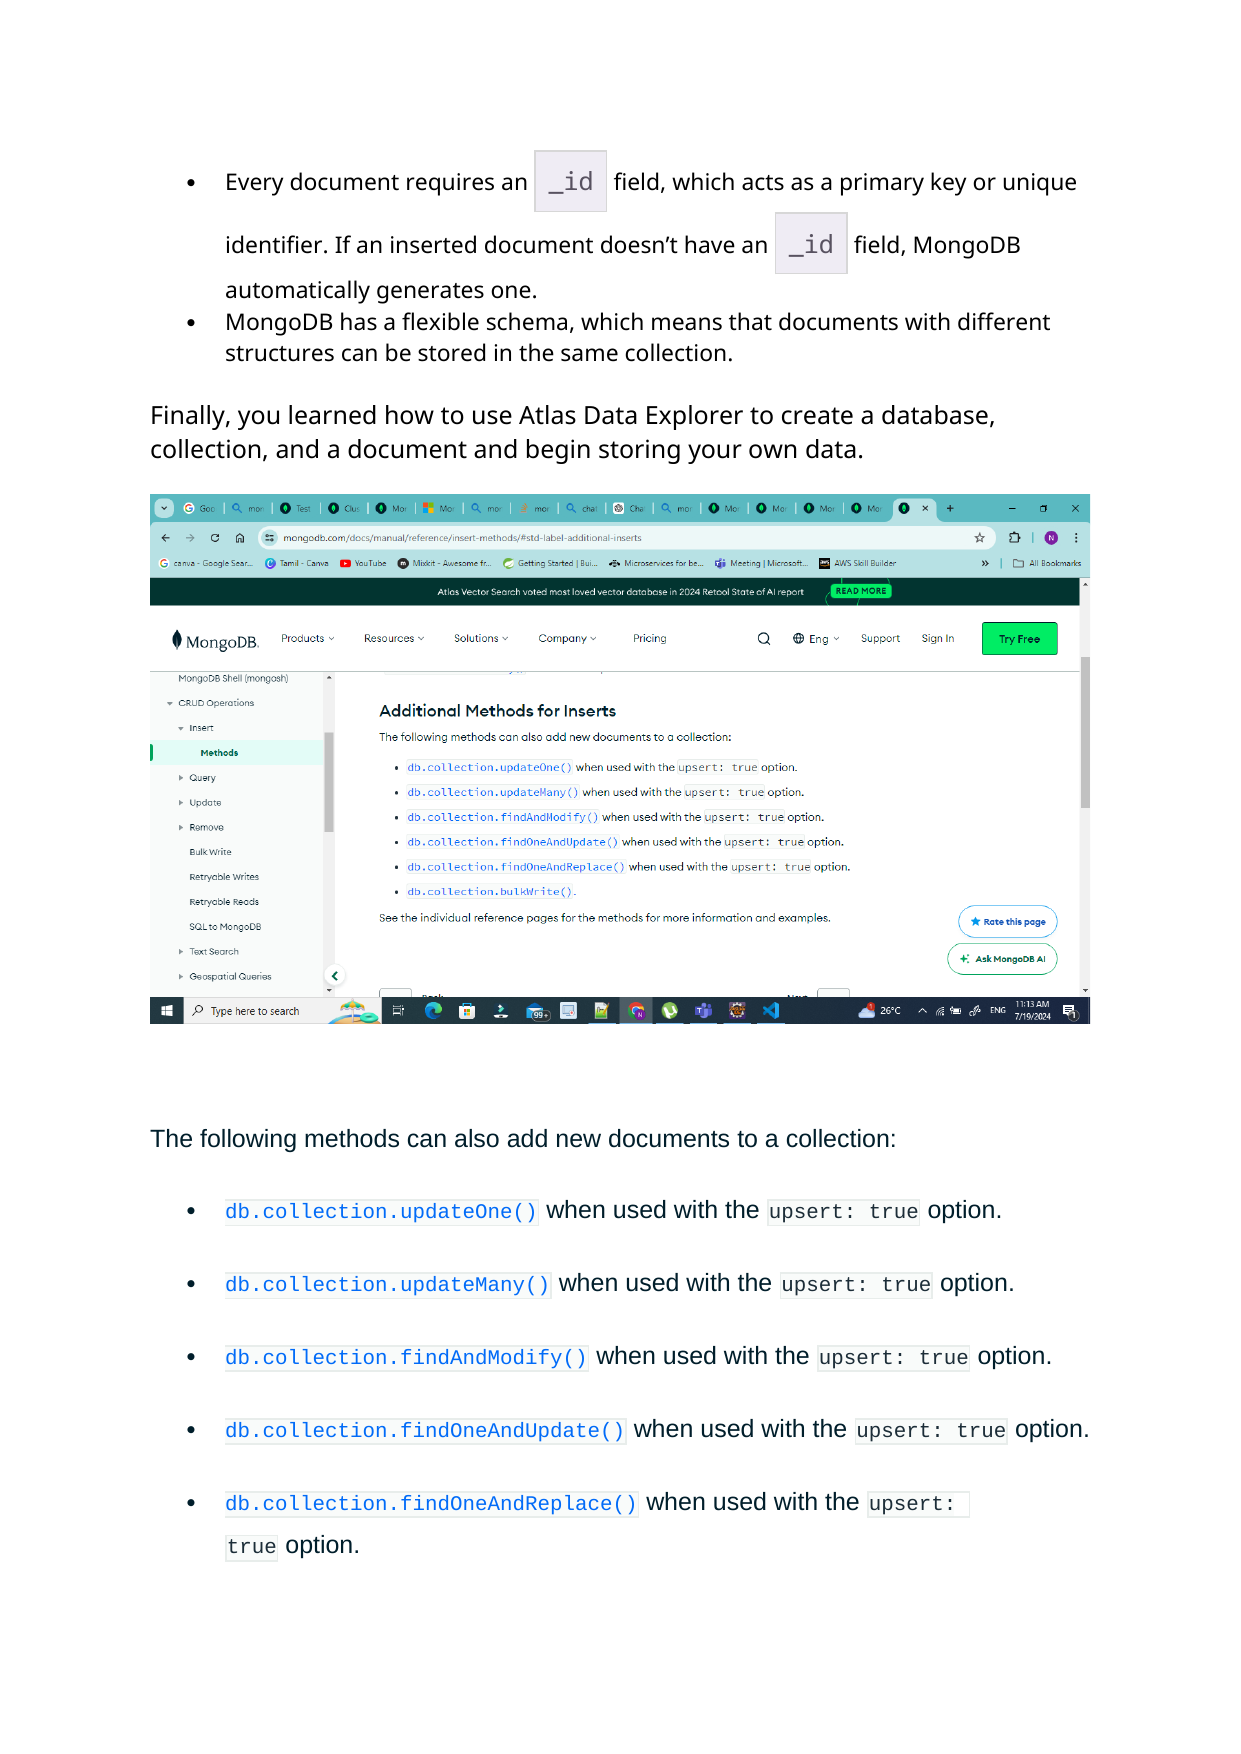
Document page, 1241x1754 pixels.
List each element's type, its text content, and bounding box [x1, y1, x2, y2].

list Every document requires an _id field, which acts as a primary key or unique identifier. If an inserted document doesn’t have an _id field, MongoDB automatically generates one. [187, 150, 1090, 306]
list MongoDB has a flexible schema, which means that documents with different structures can be stored in the same collection. [187, 306, 1090, 368]
list db.collection.findAndModify() when used with the upsert: true option. [187, 1328, 1090, 1372]
list db.collection.updateOne() when used with the upsert: true option. [187, 1182, 1090, 1226]
text Finally, you learned how to use Atlas Data Explorer to create a database, collection, and a document and begin storing your own data. [150, 397, 1090, 465]
text The following methods can also add new documents to a collection: [150, 1109, 1090, 1153]
list db.collection.updateMany() when used with the upsert: true option. [187, 1255, 1090, 1299]
picture [150, 494, 1091, 1024]
list db.collection.findOneAndReplace() when used with the upsert: true option. [187, 1474, 1090, 1562]
list db.collection.findOneAndUpdate() when used with the upsert: true option. [187, 1401, 1090, 1445]
